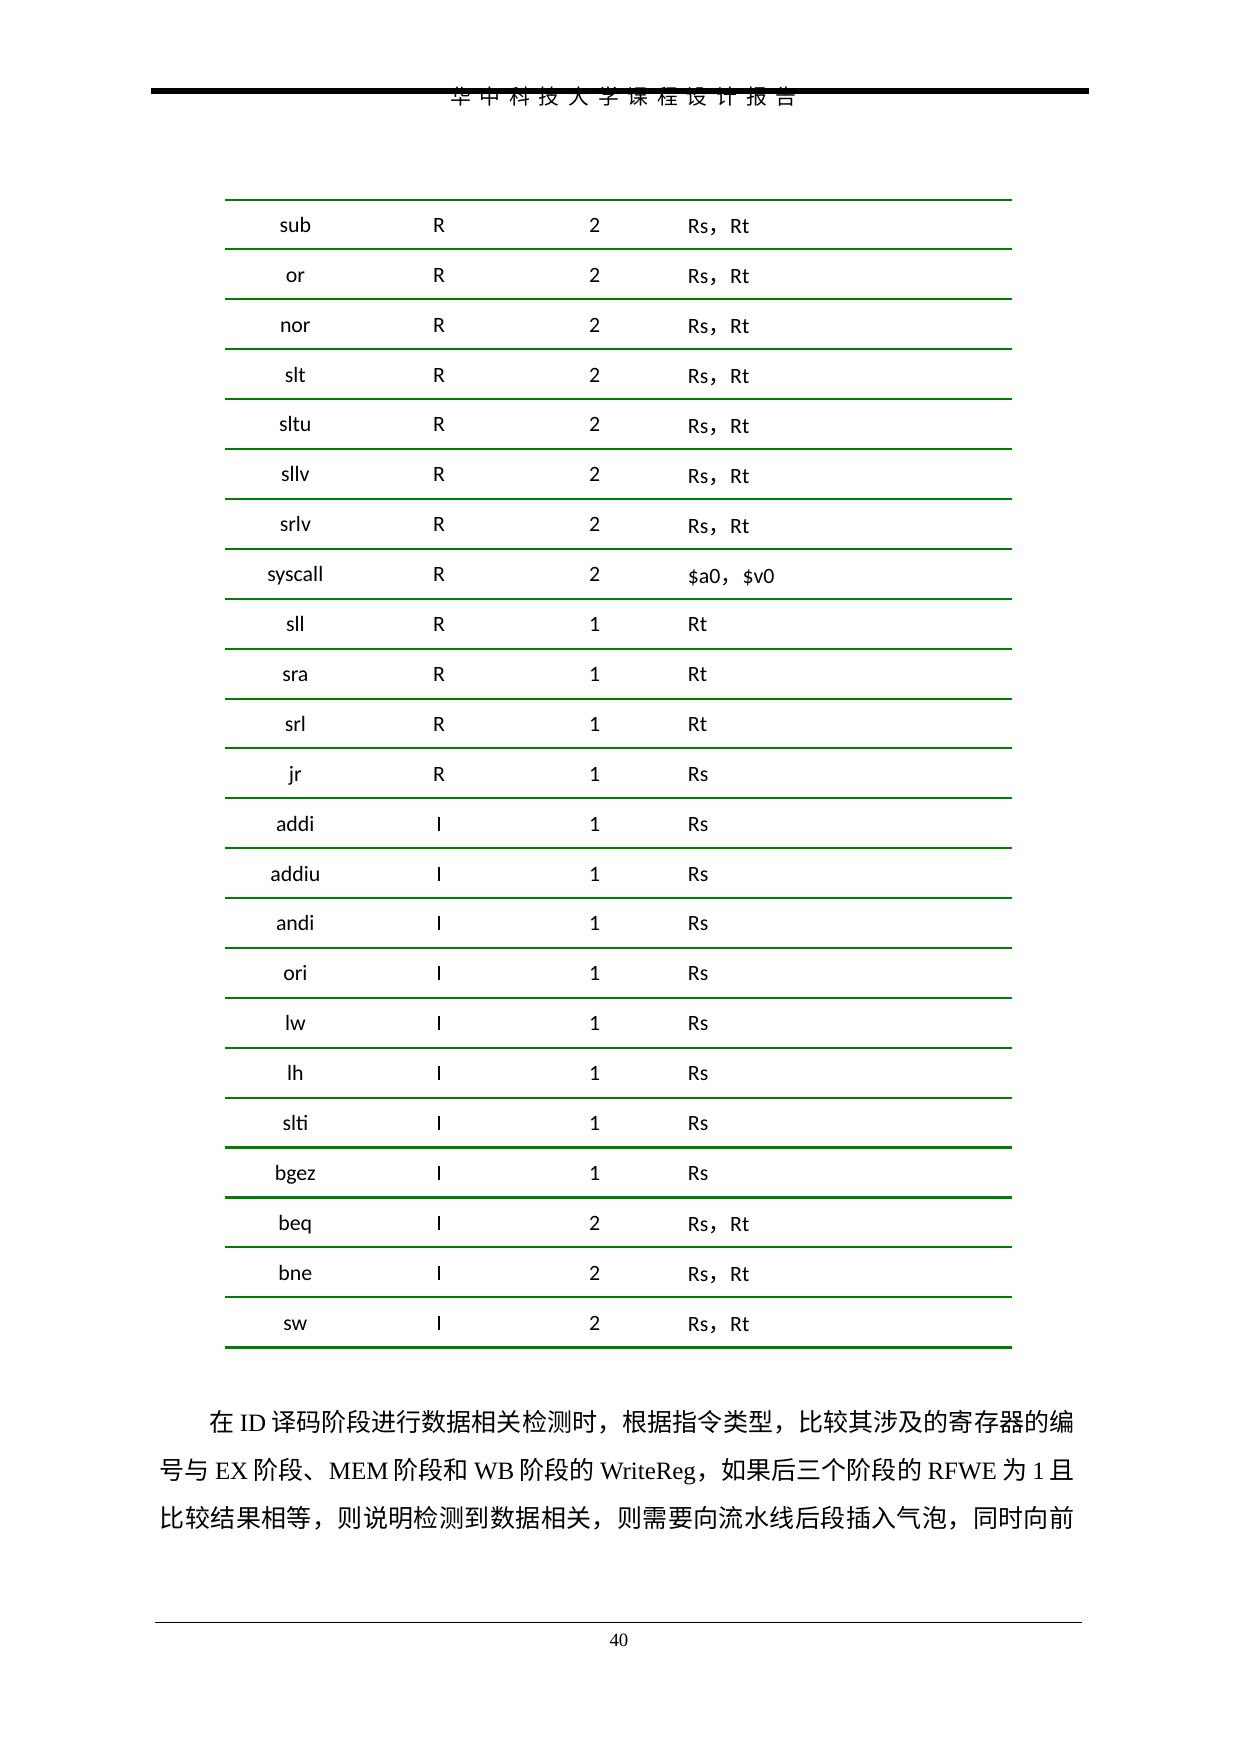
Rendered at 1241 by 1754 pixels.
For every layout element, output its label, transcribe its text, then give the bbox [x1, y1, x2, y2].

table_cell Rs [676, 899, 1012, 947]
table_cell Rs，Rt [676, 400, 1012, 448]
table_cell 2 [513, 250, 676, 298]
table_cell I [365, 949, 512, 997]
table_cell R [365, 250, 512, 298]
table_cell Rs，Rt [676, 450, 1012, 498]
table_cell R [365, 300, 512, 348]
table_cell andi [225, 899, 365, 947]
table_cell sw [225, 1298, 365, 1346]
table_cell 1 [513, 899, 676, 947]
table_cell I [365, 1298, 512, 1346]
table_cell Rs，Rt [676, 300, 1012, 348]
table_cell beq [225, 1199, 365, 1246]
table_cell 1 [513, 749, 676, 797]
table_cell R [365, 450, 512, 498]
table_cell I [365, 849, 512, 897]
table_cell I [365, 1248, 512, 1296]
table_cell lh [225, 1049, 365, 1097]
table_cell 2 [513, 1248, 676, 1296]
table_cell 2 [513, 350, 676, 398]
table_cell slti [225, 1099, 365, 1146]
table_cell R [365, 700, 512, 747]
table_cell sra [225, 650, 365, 697]
table_cell or [225, 250, 365, 298]
table_cell sll [225, 600, 365, 647]
table_cell R [365, 650, 512, 697]
table_cell 1 [513, 600, 676, 647]
table_cell addiu [225, 849, 365, 897]
table_cell Rs [676, 799, 1012, 847]
table_cell I [365, 1099, 512, 1146]
table_cell sub [225, 201, 365, 248]
table_cell 2 [513, 1298, 676, 1346]
table_cell R [365, 350, 512, 398]
table_cell Rs [676, 749, 1012, 797]
table_cell $a0，$v0 [676, 550, 1012, 598]
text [159, 1397, 1075, 1540]
table_cell sltu [225, 400, 365, 448]
table_cell Rs [676, 1049, 1012, 1097]
table_cell srlv [225, 500, 365, 548]
table_cell 1 [513, 799, 676, 847]
table_cell R [365, 600, 512, 647]
table_cell Rs [676, 849, 1012, 897]
table_cell 2 [513, 1199, 676, 1246]
table_cell 1 [513, 1099, 676, 1146]
table_cell R [365, 201, 512, 248]
table_cell Rs [676, 1149, 1012, 1196]
table_cell Rt [676, 700, 1012, 747]
table_cell Rs，Rt [676, 350, 1012, 398]
table_cell 2 [513, 300, 676, 348]
table_cell bgez [225, 1149, 365, 1196]
table_cell Rs，Rt [676, 250, 1012, 298]
table_cell lw [225, 999, 365, 1047]
table_cell Rs，Rt [676, 1248, 1012, 1296]
table_cell I [365, 999, 512, 1047]
table_cell R [365, 400, 512, 448]
table_cell syscall [225, 550, 365, 598]
table_cell R [365, 749, 512, 797]
table_cell 2 [513, 550, 676, 598]
table_cell 1 [513, 949, 676, 997]
table_cell 2 [513, 450, 676, 498]
table_cell nor [225, 300, 365, 348]
table_cell Rs [676, 999, 1012, 1047]
table_cell 1 [513, 1049, 676, 1097]
table_cell Rt [676, 600, 1012, 647]
table_cell Rs，Rt [676, 201, 1012, 248]
table_cell Rt [676, 650, 1012, 697]
table_cell srl [225, 700, 365, 747]
table_cell 1 [513, 849, 676, 897]
table_cell sllv [225, 450, 365, 498]
table_cell Rs [676, 1099, 1012, 1146]
table_cell 2 [513, 500, 676, 548]
table_cell Rs，Rt [676, 500, 1012, 548]
table_cell 1 [513, 700, 676, 747]
table_cell Rs，Rt [676, 1298, 1012, 1346]
table_cell 2 [513, 201, 676, 248]
table_cell I [365, 799, 512, 847]
table_cell 1 [513, 999, 676, 1047]
table_cell I [365, 1149, 512, 1196]
table_cell 1 [513, 650, 676, 697]
table_cell 1 [513, 1149, 676, 1196]
table_cell I [365, 899, 512, 947]
table_cell ori [225, 949, 365, 997]
table_cell 2 [513, 400, 676, 448]
table_cell slt [225, 350, 365, 398]
table_cell addi [225, 799, 365, 847]
table_cell I [365, 1199, 512, 1246]
table_cell Rs [676, 949, 1012, 997]
table_cell R [365, 550, 512, 598]
table_cell I [365, 1049, 512, 1097]
table_cell R [365, 500, 512, 548]
table_cell jr [225, 749, 365, 797]
table_cell Rs，Rt [676, 1199, 1012, 1246]
table_cell bne [225, 1248, 365, 1296]
